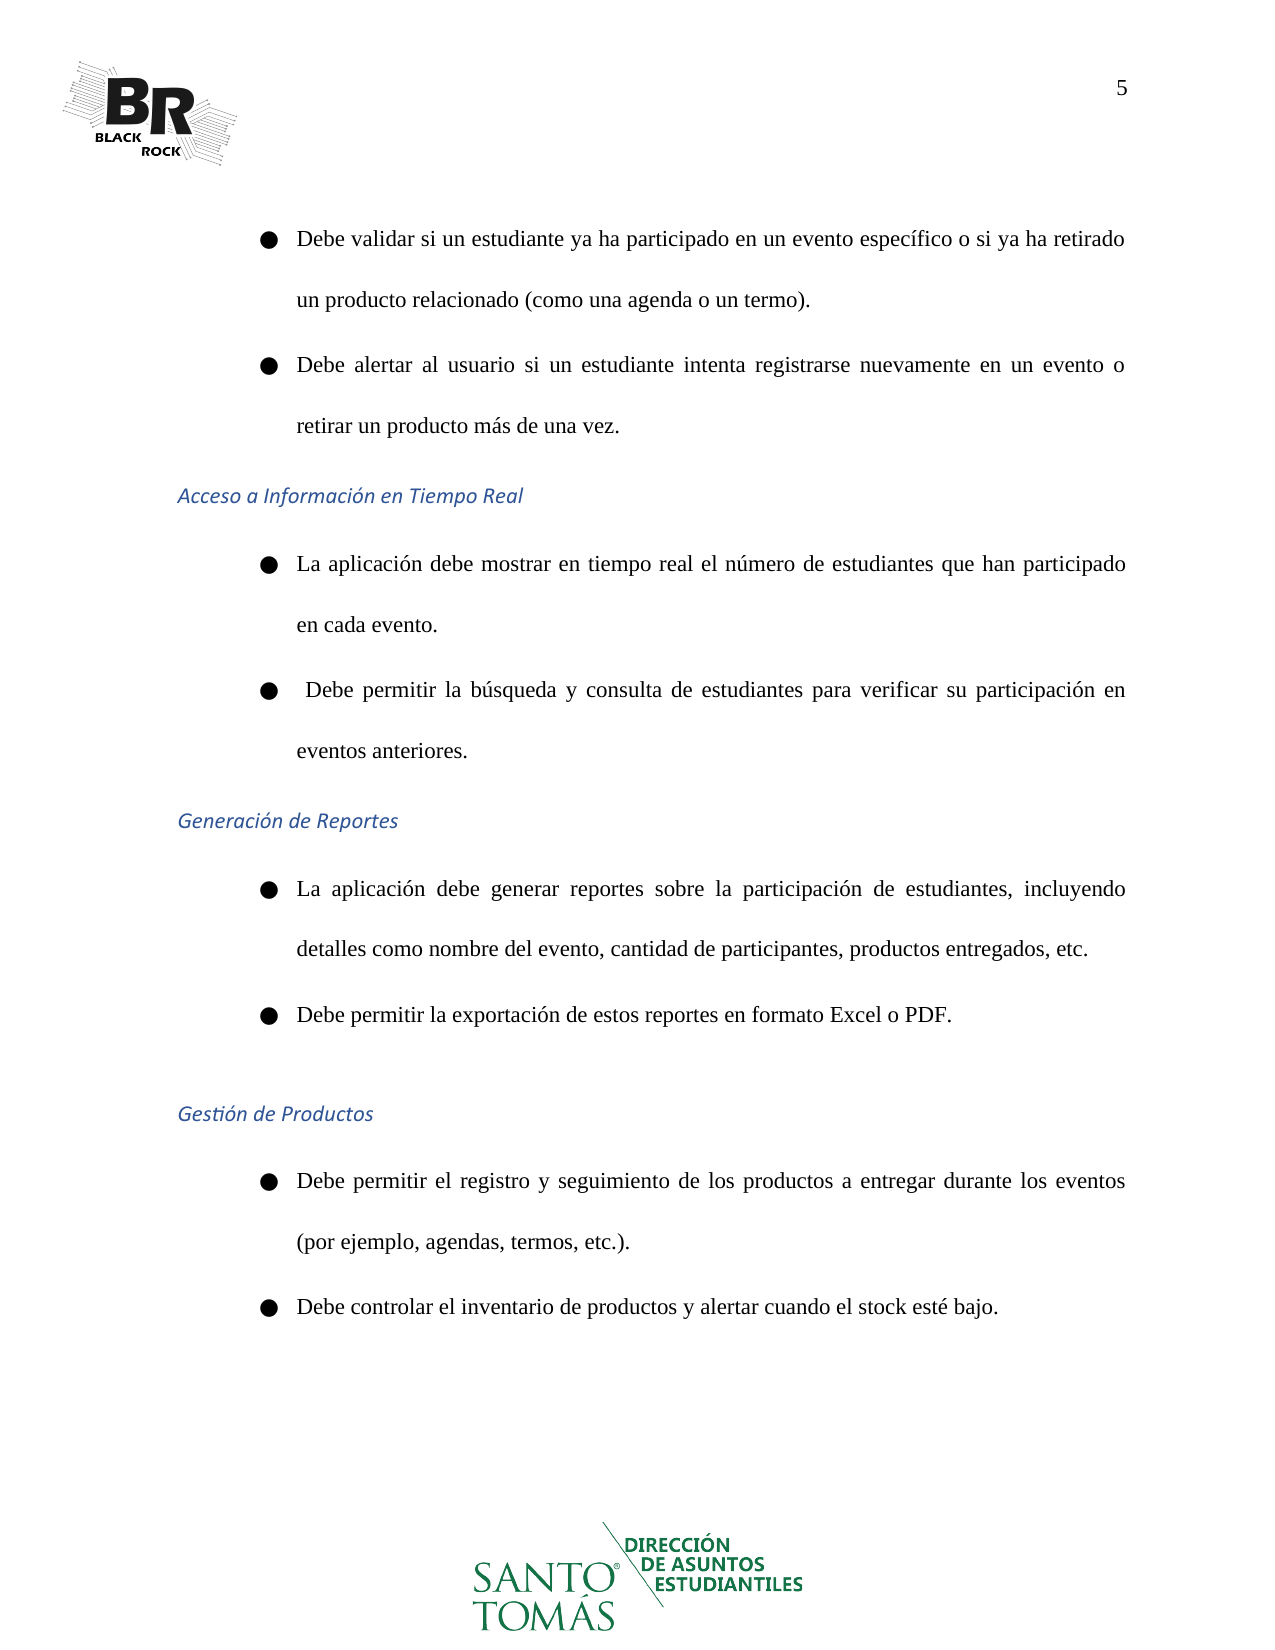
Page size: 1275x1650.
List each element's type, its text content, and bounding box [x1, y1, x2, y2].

list La aplicación debe generar reportes sobre la participación de estudiantes, incluyendo detalles como nombre del evento, cantidad de participantes, productos entregados, etc. [259, 862, 1127, 962]
list Debe controlar el inventario de productos y alertar cuando el stock esté bajo. [259, 1281, 1127, 1328]
list Debe permitir la exportación de estos reportes en formato Excel o PDF. [259, 988, 1127, 1035]
subtitle Acceso a Información en Tiempo Real [148, 481, 1127, 509]
list La aplicación debe mostrar en tiempo real el número de estudiantes que han participado en cada evento. [259, 537, 1127, 637]
subtitle Gestión de Productos [148, 1099, 1127, 1127]
list Debe alertar al usuario si un estudiante intenta registrarse nuevamente en un evento o retirar un producto más de una vez. [259, 338, 1127, 438]
subtitle Generación de Reportes [148, 806, 1127, 834]
picture [62, 61, 238, 166]
list Debe permitir la búsqueda y consulta de estudiantes para verificar su participación en eventos anteriores. [259, 663, 1127, 763]
list Debe validar si un estudiante ya ha participado en un evento específico o si ya ha retirado un producto relacionado (como una agenda o un termo). [259, 212, 1127, 312]
list Debe permitir el registro y seguimiento de los productos a entregar durante los eventos (por ejemplo, agendas, termos, etc.). [259, 1155, 1127, 1254]
picture [472, 1522, 803, 1631]
